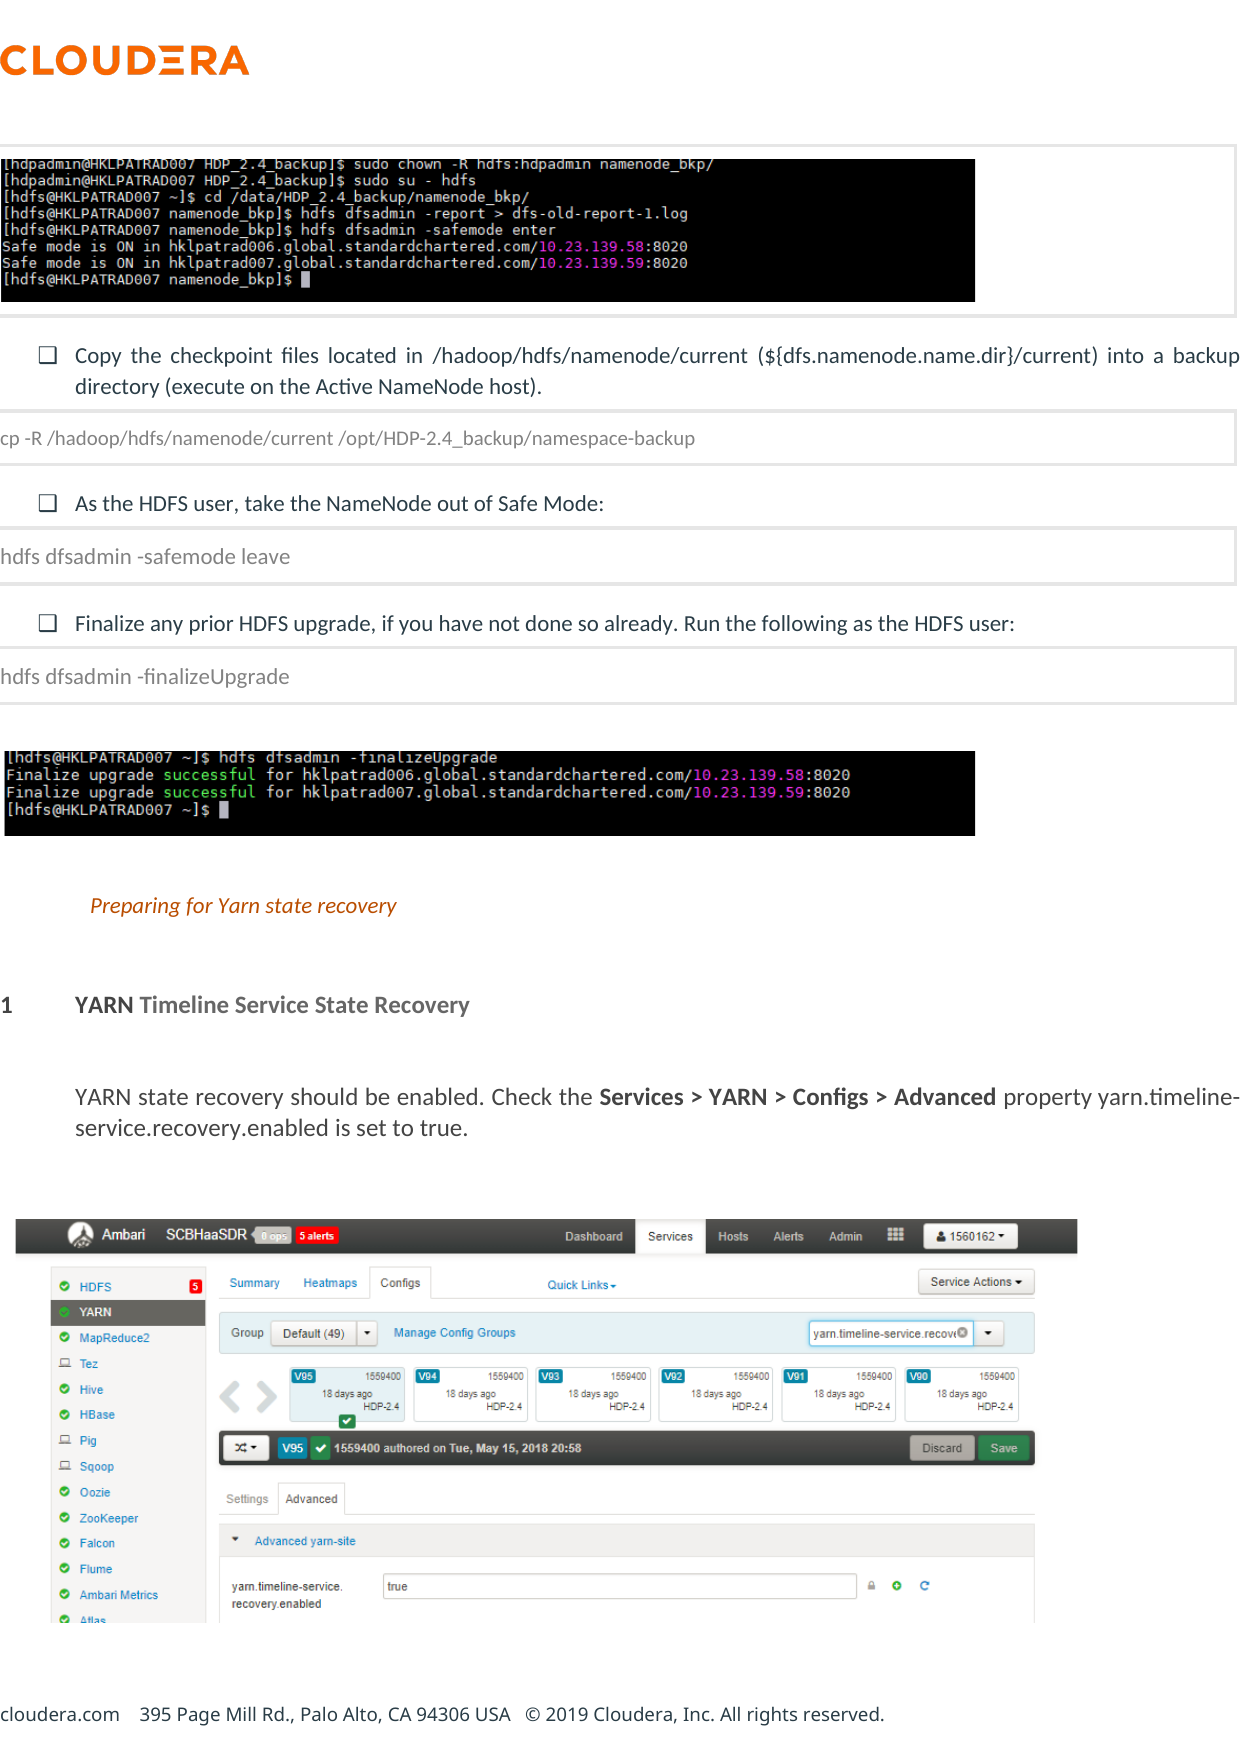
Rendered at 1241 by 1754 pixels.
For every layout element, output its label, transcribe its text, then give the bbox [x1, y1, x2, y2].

picture [0, 38, 257, 85]
list Finalize any prior HDFS upgrade, if you have not done so already. Run the following as the HDFS user: [37, 609, 1240, 637]
picture [15, 1219, 1078, 1623]
list As the HDFS user, take the NameNode out of Safe Mode: [37, 489, 1240, 517]
picture [0, 159, 976, 302]
text cp -R /hadoop/hdfs/namenode/current /opt/HDP-2.4_backup/namespace-backup [0, 413, 1234, 463]
text hdfs dfsadmin -safemode leave [0, 530, 1234, 582]
text 1 YARN Timeline Service State Recovery [0, 989, 1240, 1020]
text hdfs dfsadmin -finalizeUpgrade [0, 649, 1234, 702]
text YARN state recovery should be enabled. Check the Services > YARN > Configs > Advanced property yarn.timeline-service.recovery.enabled is set to true. [75, 1081, 1240, 1142]
list Copy the checkpoint files located in /hadoop/hdfs/namenode/current (${dfs.namenode.name.dir}/current) into a backup directory (execute on the Active NameNode host). [37, 342, 1240, 400]
picture [0, 751, 976, 836]
subtitle Preparing for Yarn state recovery [0, 891, 1240, 919]
